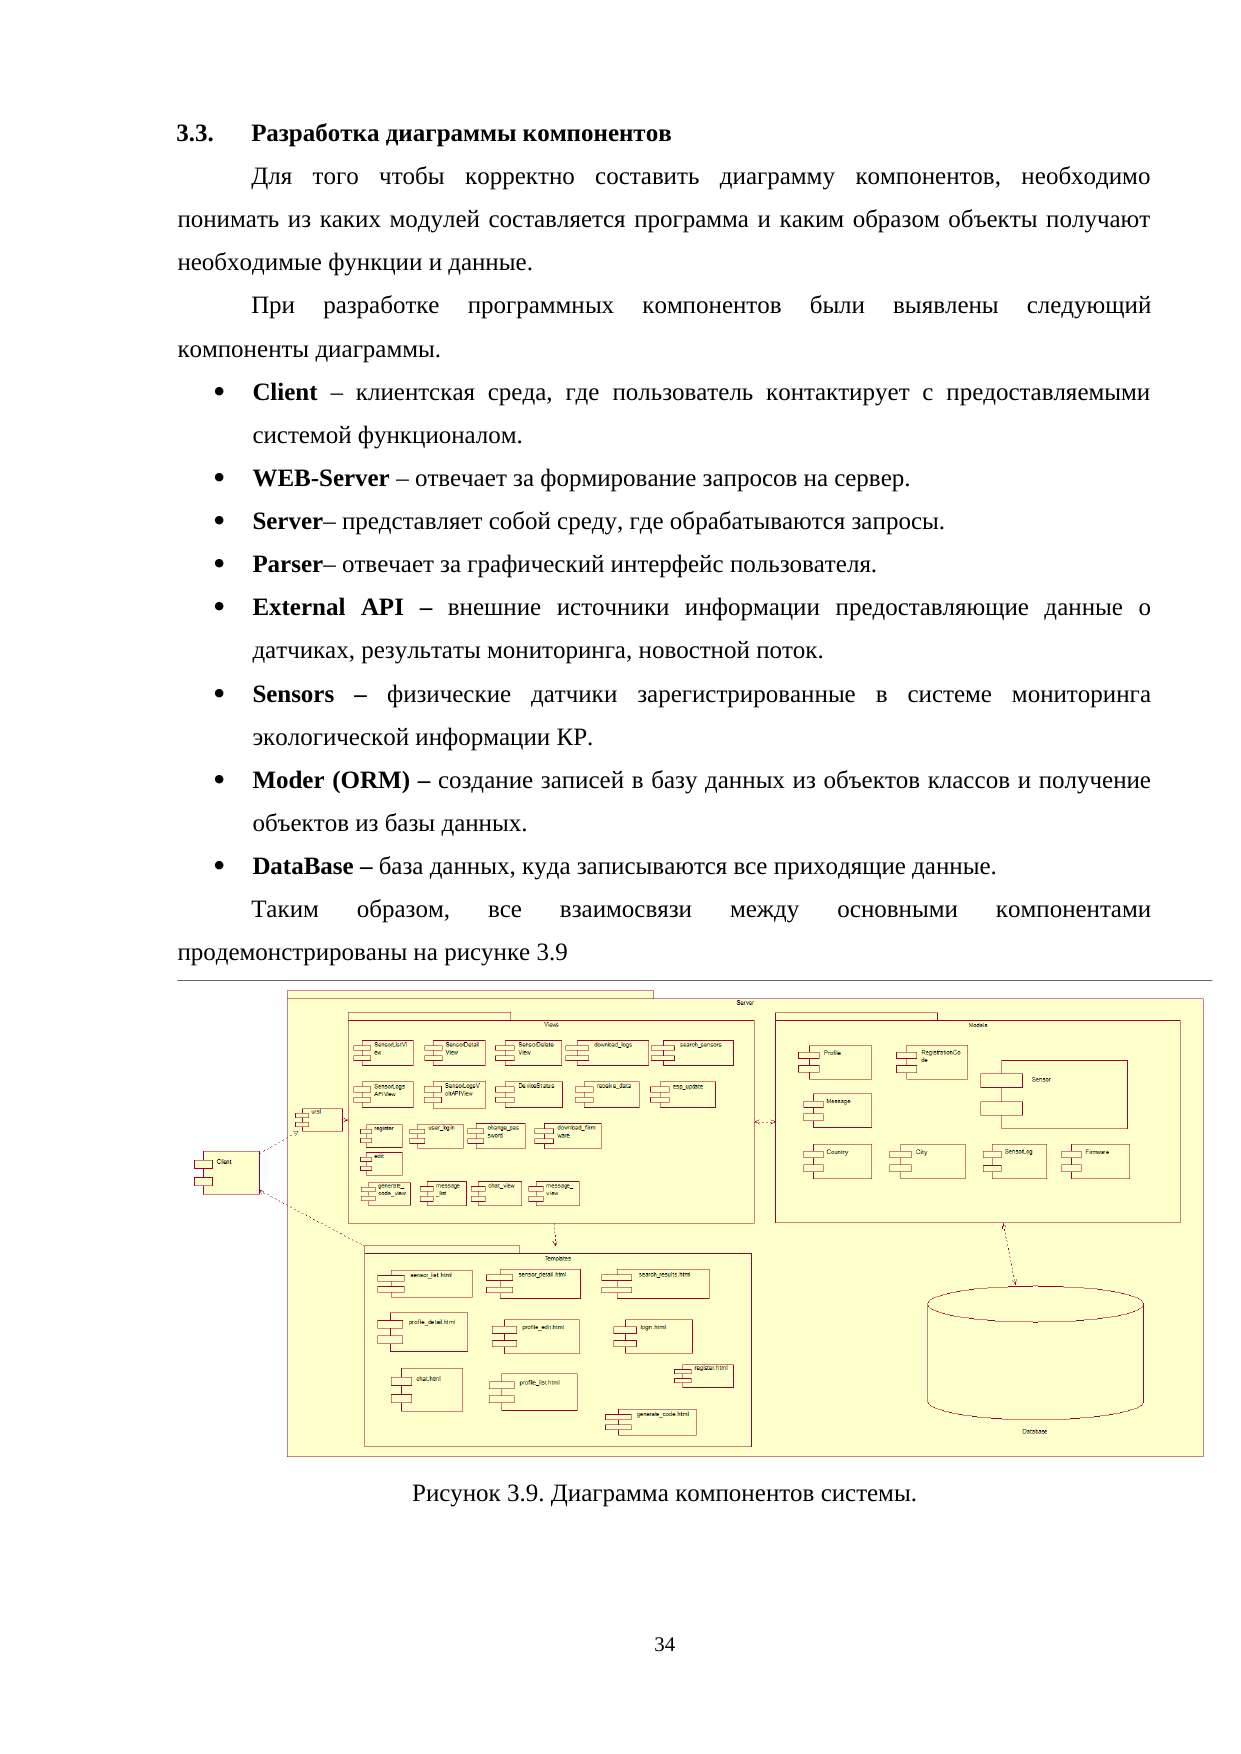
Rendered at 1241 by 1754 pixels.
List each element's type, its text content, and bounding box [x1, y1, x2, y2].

text Рисунок 3.9. Диаграмма компонентов системы. [177, 1478, 1152, 1507]
text Таким образом, все взаимосвязи между основными компонентами продемонстрированы на рисунке 3.9 [177, 894, 1152, 966]
list Sensors – физические датчики зарегистрированные в системе мониторинга экологической информации КР. [215, 679, 1152, 751]
list Moder (ORM) – создание записей в базу данных из объектов классов и получение объектов из базы данных. [215, 765, 1152, 837]
subtitle Разработка диаграммы компонентов [176, 118, 1152, 147]
list DataBase – база данных, куда записываются все приходящие данные. [215, 851, 1152, 880]
list Client – клиентская среда, где пользователь контактирует с предоставляемыми системой функционалом. [215, 377, 1152, 449]
list WEB-Server – отвечает за формирование запросов на сервер. [215, 463, 1152, 492]
list Parser– отвечает за графический интерфейс пользователя. [215, 549, 1152, 578]
picture [177, 980, 1213, 1466]
list Server– представляет собой среду, где обрабатываются запросы. [215, 506, 1152, 535]
text При разработке программных компонентов были выявлены следующий компоненты диаграммы. [177, 291, 1152, 362]
text Для того чтобы корректно составить диаграмму компонентов, необходимо понимать из каких модулей составляется программа и каким образом объекты получают необходимые функции и данные. [177, 161, 1152, 276]
list External API – внешние источники информации предоставляющие данные о датчиках, результаты мониторинга, новостной поток. [215, 592, 1152, 664]
